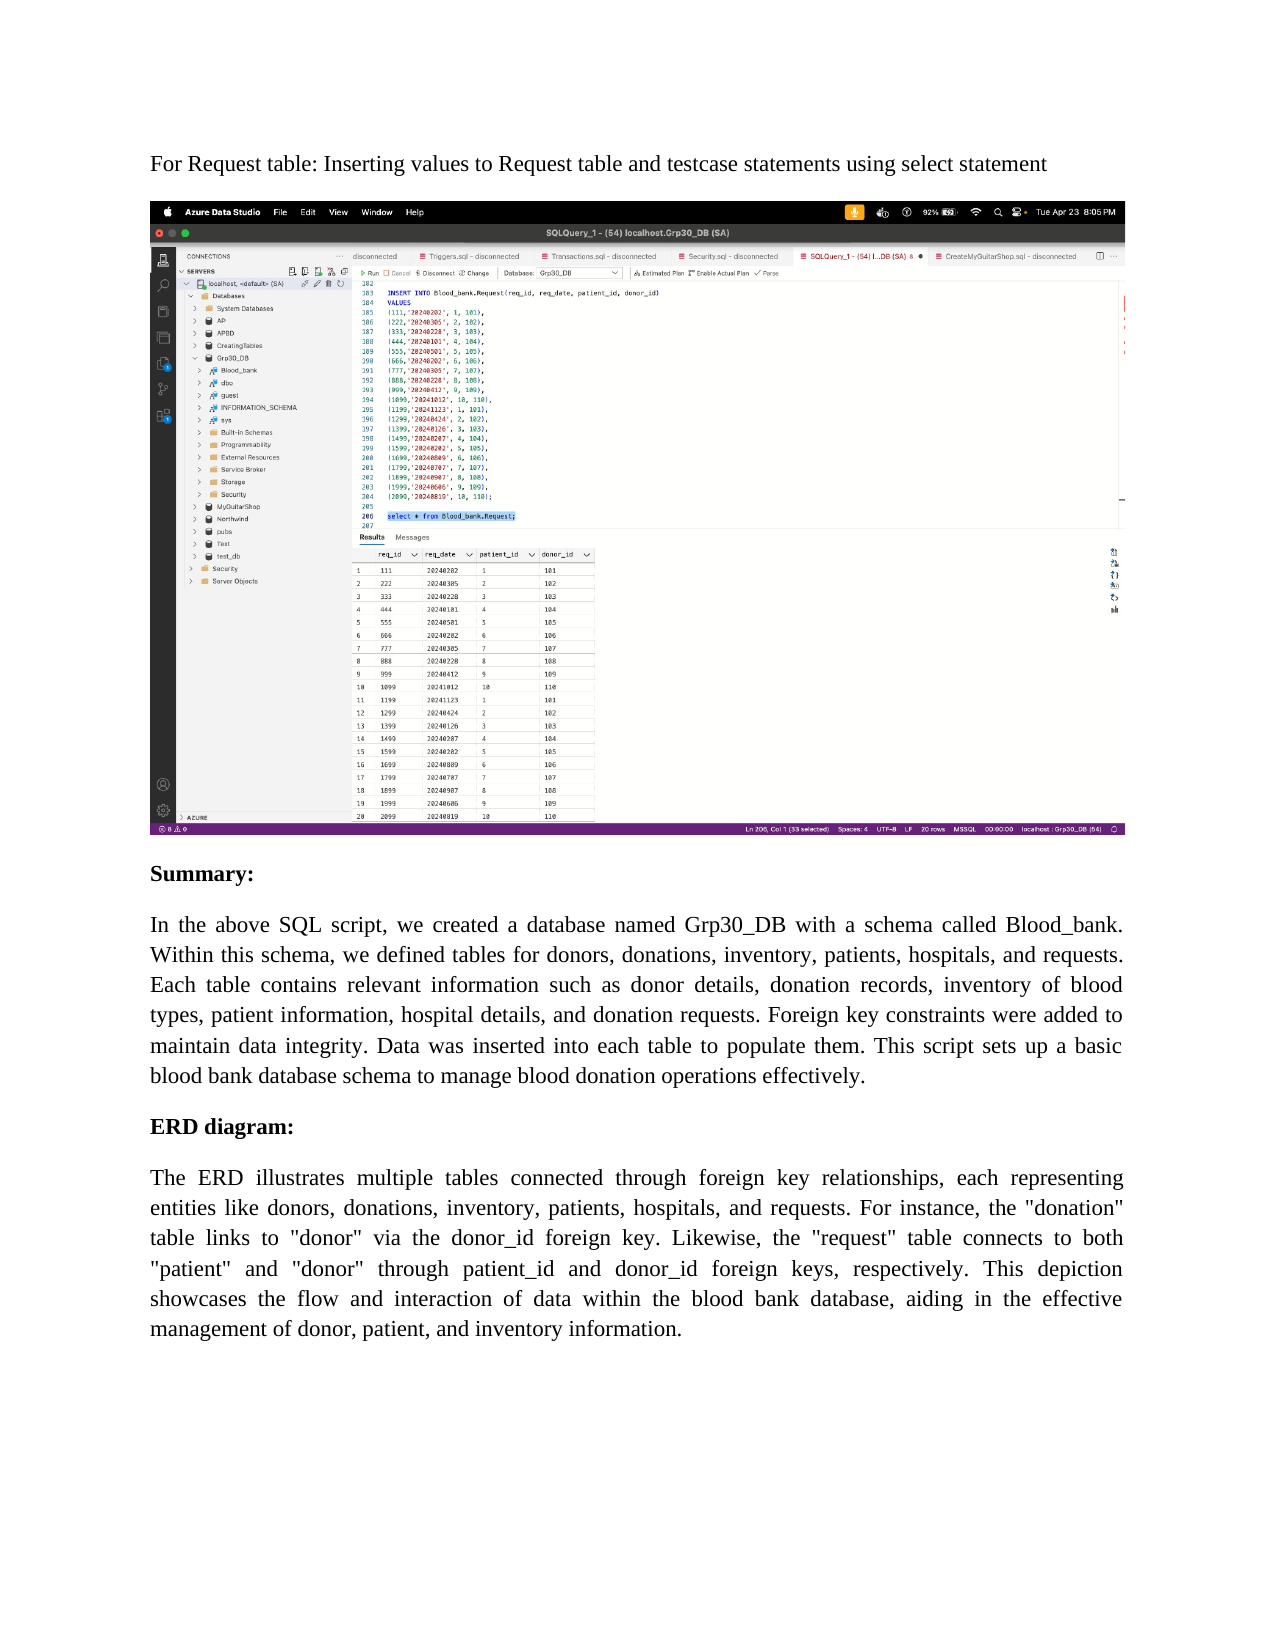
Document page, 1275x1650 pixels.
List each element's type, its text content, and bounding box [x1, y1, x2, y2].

text In the above SQL script, we created a database named Grp30_DB with a schema called Blood_bank. Within this schema, we defined tables for donors, donations, inventory, patients, hospitals, and requests. Each table contains relevant information such as donor details, donation records, inventory of blood types, patient information, hospital details, and donation requests. Foreign key constraints were added to maintain data integrity. Data was inserted into each table to populate them. This script sets up a basic blood bank database schema to manage blood donation operations effectively. [150, 911, 1125, 1088]
text ERD diagram: [150, 1113, 1125, 1139]
text The ERD illustrates multiple tables connected through foreign key relationships, each representing entities like donors, donations, inventory, patients, hospitals, and requests. For instance, the "donation" table links to "donor" via the donor_id foreign key. Likewise, the "request" table connects to both "patient" and "donor" through patient_id and donor_id foreign keys, respectively. This depiction showcases the flow and interaction of data within the blood bank database, aiding in the effective management of donor, patient, and inventory information. [150, 1164, 1125, 1341]
text For Request table: Inserting values to Request table and testcase statements using select statement [150, 150, 1125, 176]
text Summary: [150, 860, 1125, 886]
picture [150, 201, 1125, 835]
